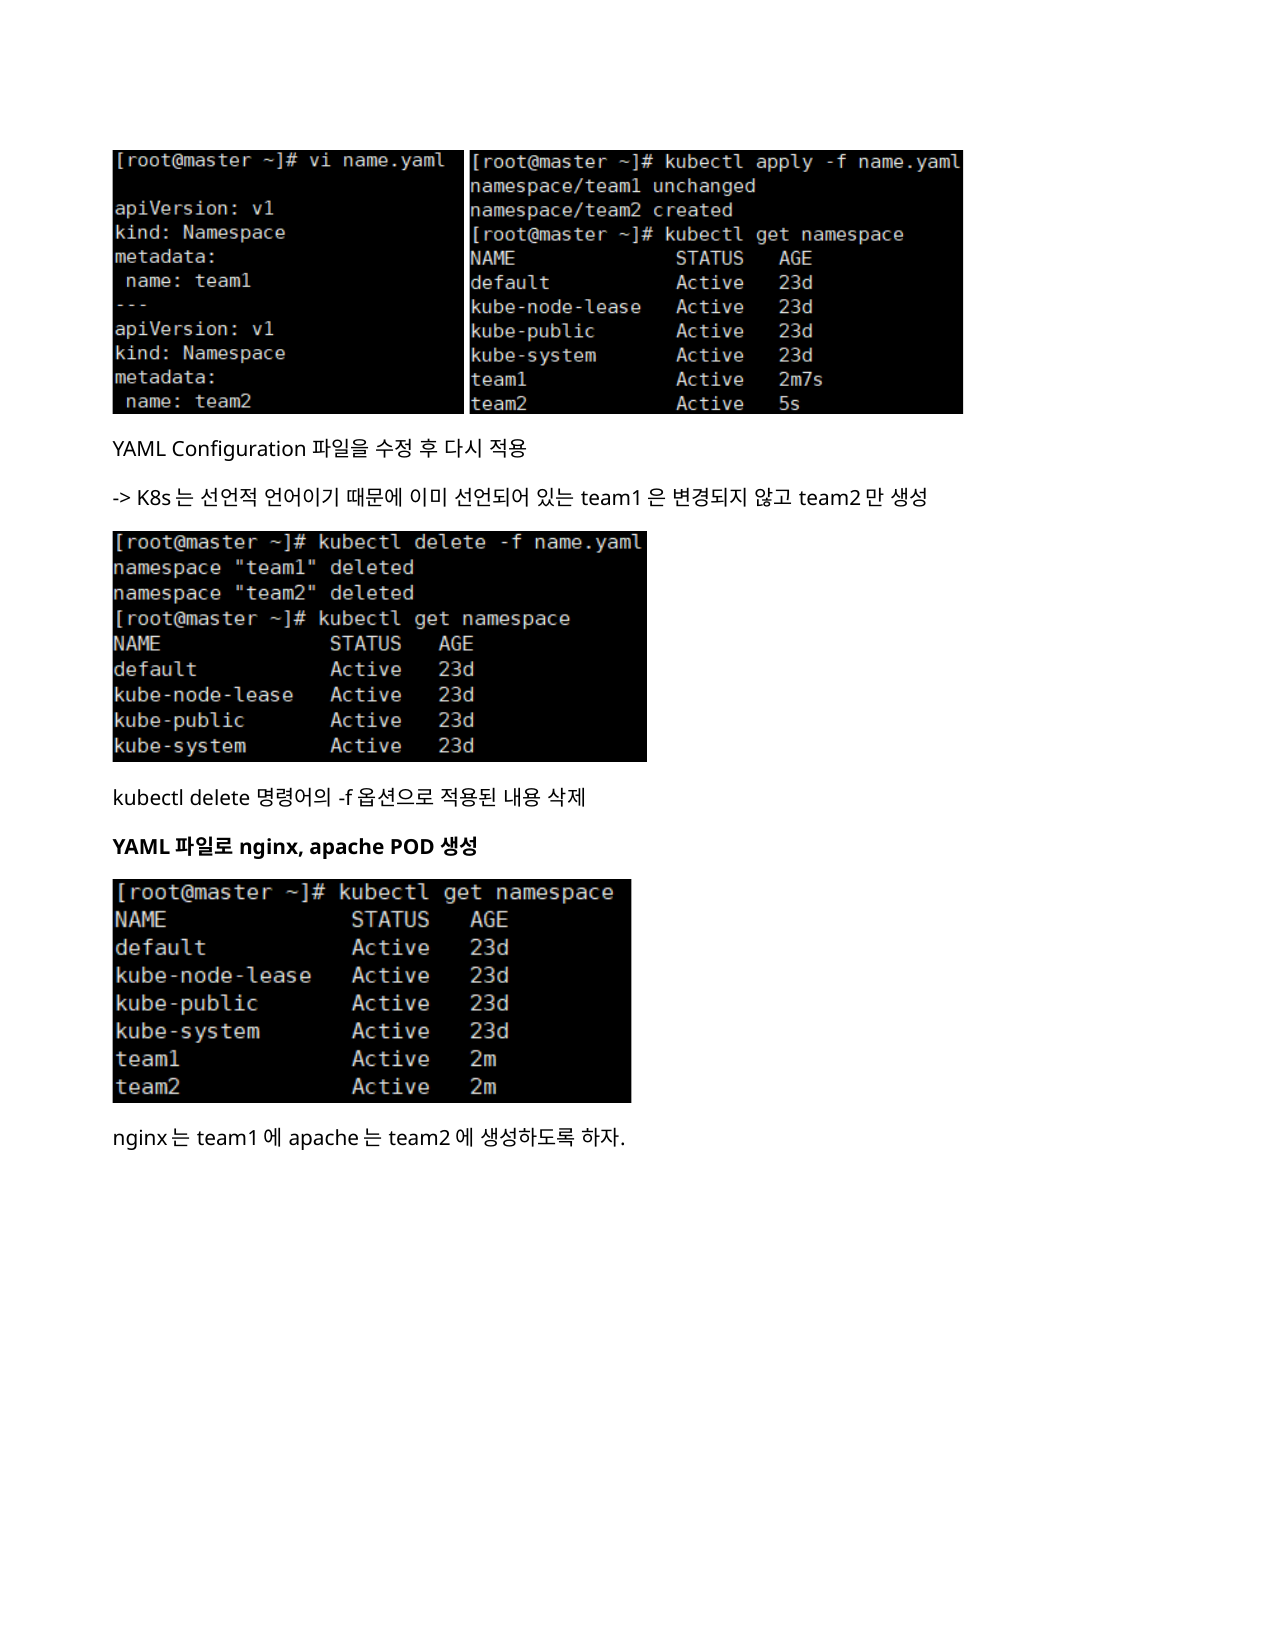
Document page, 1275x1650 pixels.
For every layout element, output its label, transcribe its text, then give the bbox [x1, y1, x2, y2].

text kubectl delete 명령어의 -f 옵션으로 적용된 내용 삭제 [112, 781, 1162, 811]
text -> K8s는 선언적 언어이기 때문에 이미 선언되어 있는 team1은 변경되지 않고 team2만 생성 [112, 482, 1162, 512]
picture [469, 150, 964, 414]
picture [112, 879, 632, 1103]
picture [112, 531, 647, 762]
text YAML 파일로 nginx, apache POD 생성 [112, 830, 1162, 861]
picture [112, 150, 464, 414]
text nginx는 team1에 apache는 team2에 생성하도록 하자. [112, 1121, 1162, 1152]
text YAML Configuration 파일을 수정 후 다시 적용 [112, 432, 1162, 462]
